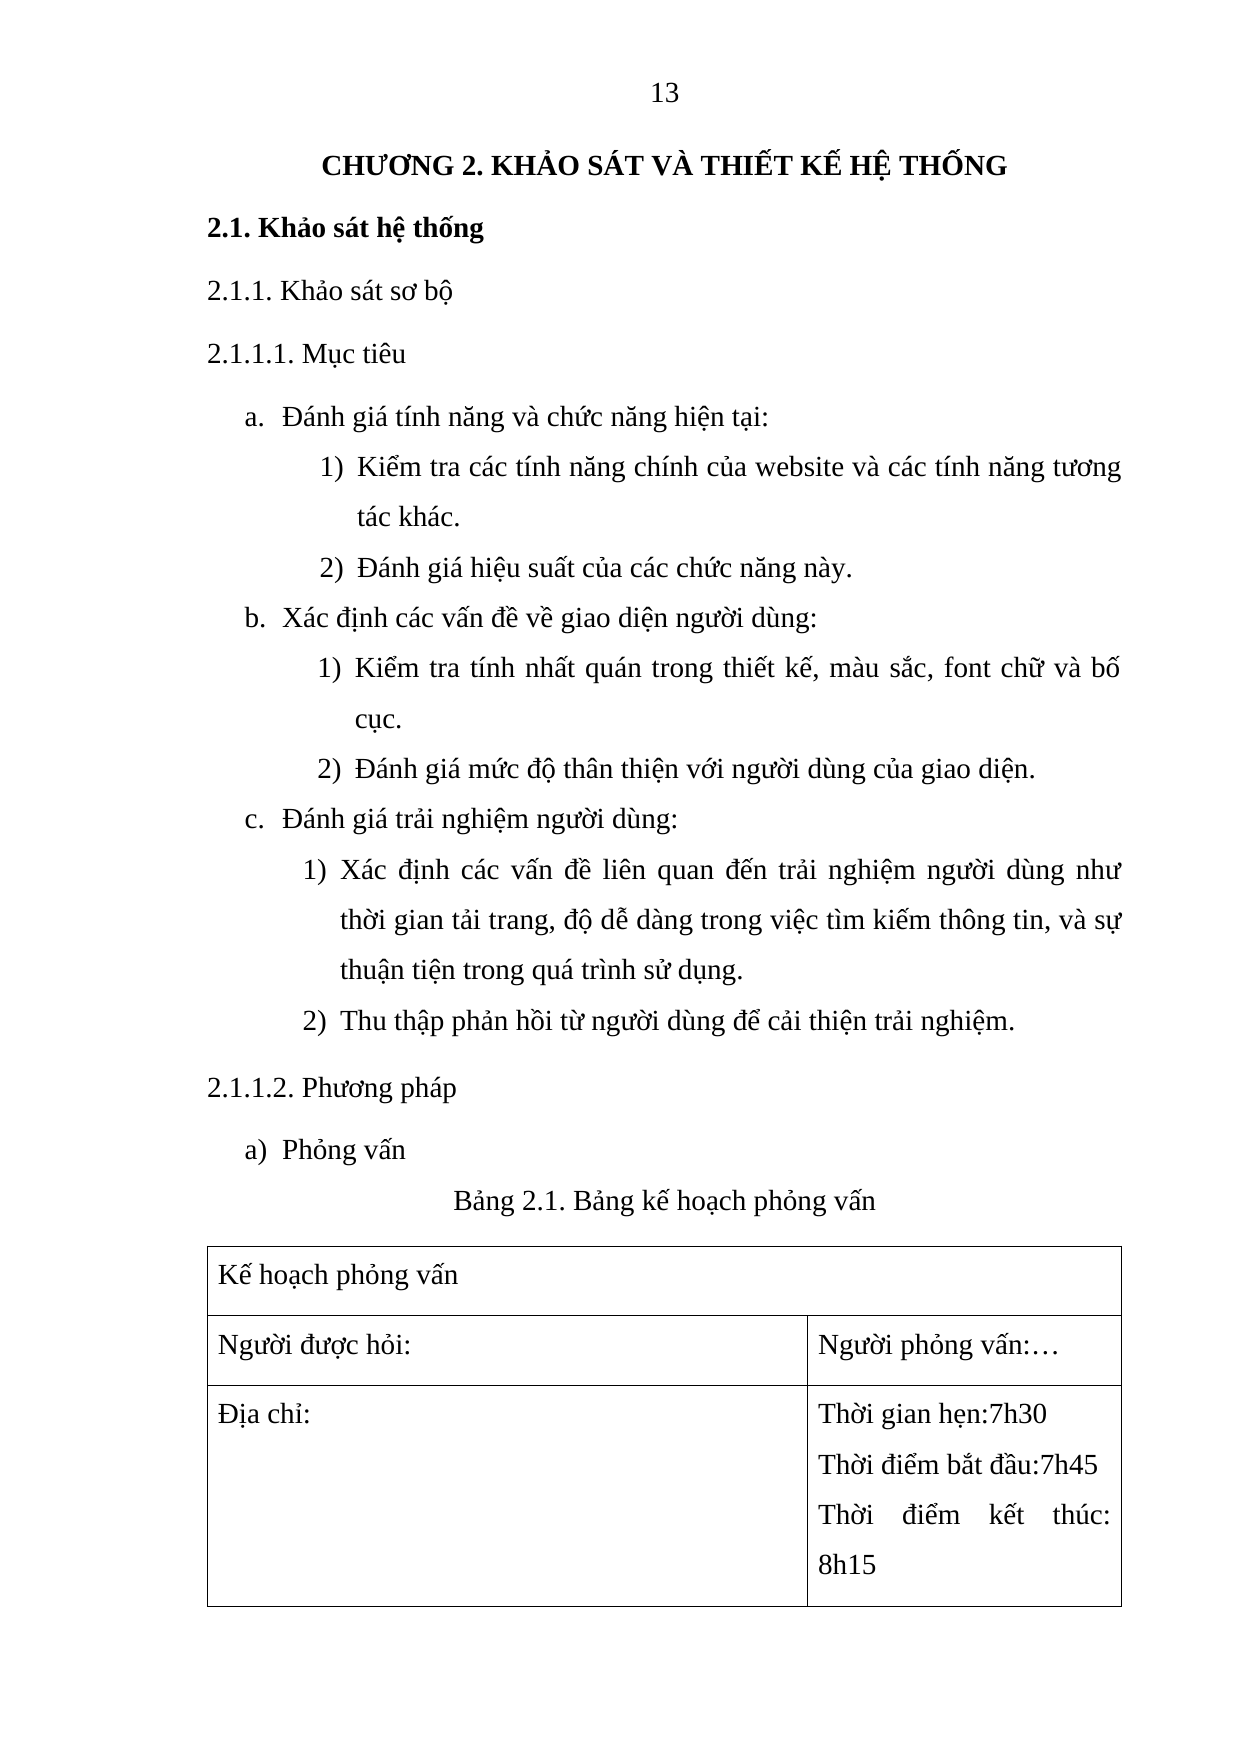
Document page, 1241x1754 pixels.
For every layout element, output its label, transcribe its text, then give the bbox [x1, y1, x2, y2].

subtitle Khảo sát hệ thống [207, 211, 1122, 244]
list Kiểm tra các tính năng chính của website và các tính năng tương tác khác. [319, 449, 1122, 533]
list Đánh giá hiệu suất của các chức năng này. [319, 550, 1122, 583]
list Đánh giá tính năng và chức năng hiện tại: [244, 399, 1122, 432]
subtitle Mục tiêu [207, 336, 1122, 370]
list Phỏng vấn [244, 1132, 1122, 1166]
list Đánh giá trải nghiệm người dùng: [244, 801, 1122, 835]
table_cell Người phỏng vấn:… [808, 1316, 1121, 1385]
table_cell Thời gian hẹn:7h30 Thời điểm bắt đầu:7h45 Thời điểm kết thúc: 8h15 [808, 1386, 1121, 1606]
list Xác định các vấn đề liên quan đến trải nghiệm người dùng như thời gian tải trang, độ dễ dàng trong việc tìm kiếm thông tin, và sự thuận tiện trong quá trình sử dụng. [302, 852, 1122, 986]
table_cell Người được hỏi: [208, 1316, 807, 1385]
subtitle Phương pháp [207, 1070, 1122, 1103]
list Đánh giá mức độ thân thiện với người dùng của giao diện. [317, 751, 1122, 785]
list Thu thập phản hồi từ người dùng để cải thiện trải nghiệm. [302, 1003, 1122, 1036]
table_cell Địa chỉ: [208, 1386, 807, 1606]
subtitle Khảo sát sơ bộ [207, 273, 1122, 307]
table_header Kế hoạch phỏng vấn [208, 1247, 1121, 1315]
subtitle KHẢO SÁT VÀ THIẾT KẾ HỆ THỐNG [207, 148, 1122, 181]
list Xác định các vấn đề về giao diện người dùng: [244, 600, 1122, 634]
text Bảng 2.1. Bảng kế hoạch phỏng vấn [207, 1183, 1122, 1216]
list Kiểm tra tính nhất quán trong thiết kế, màu sắc, font chữ và bố cục. [317, 651, 1122, 734]
